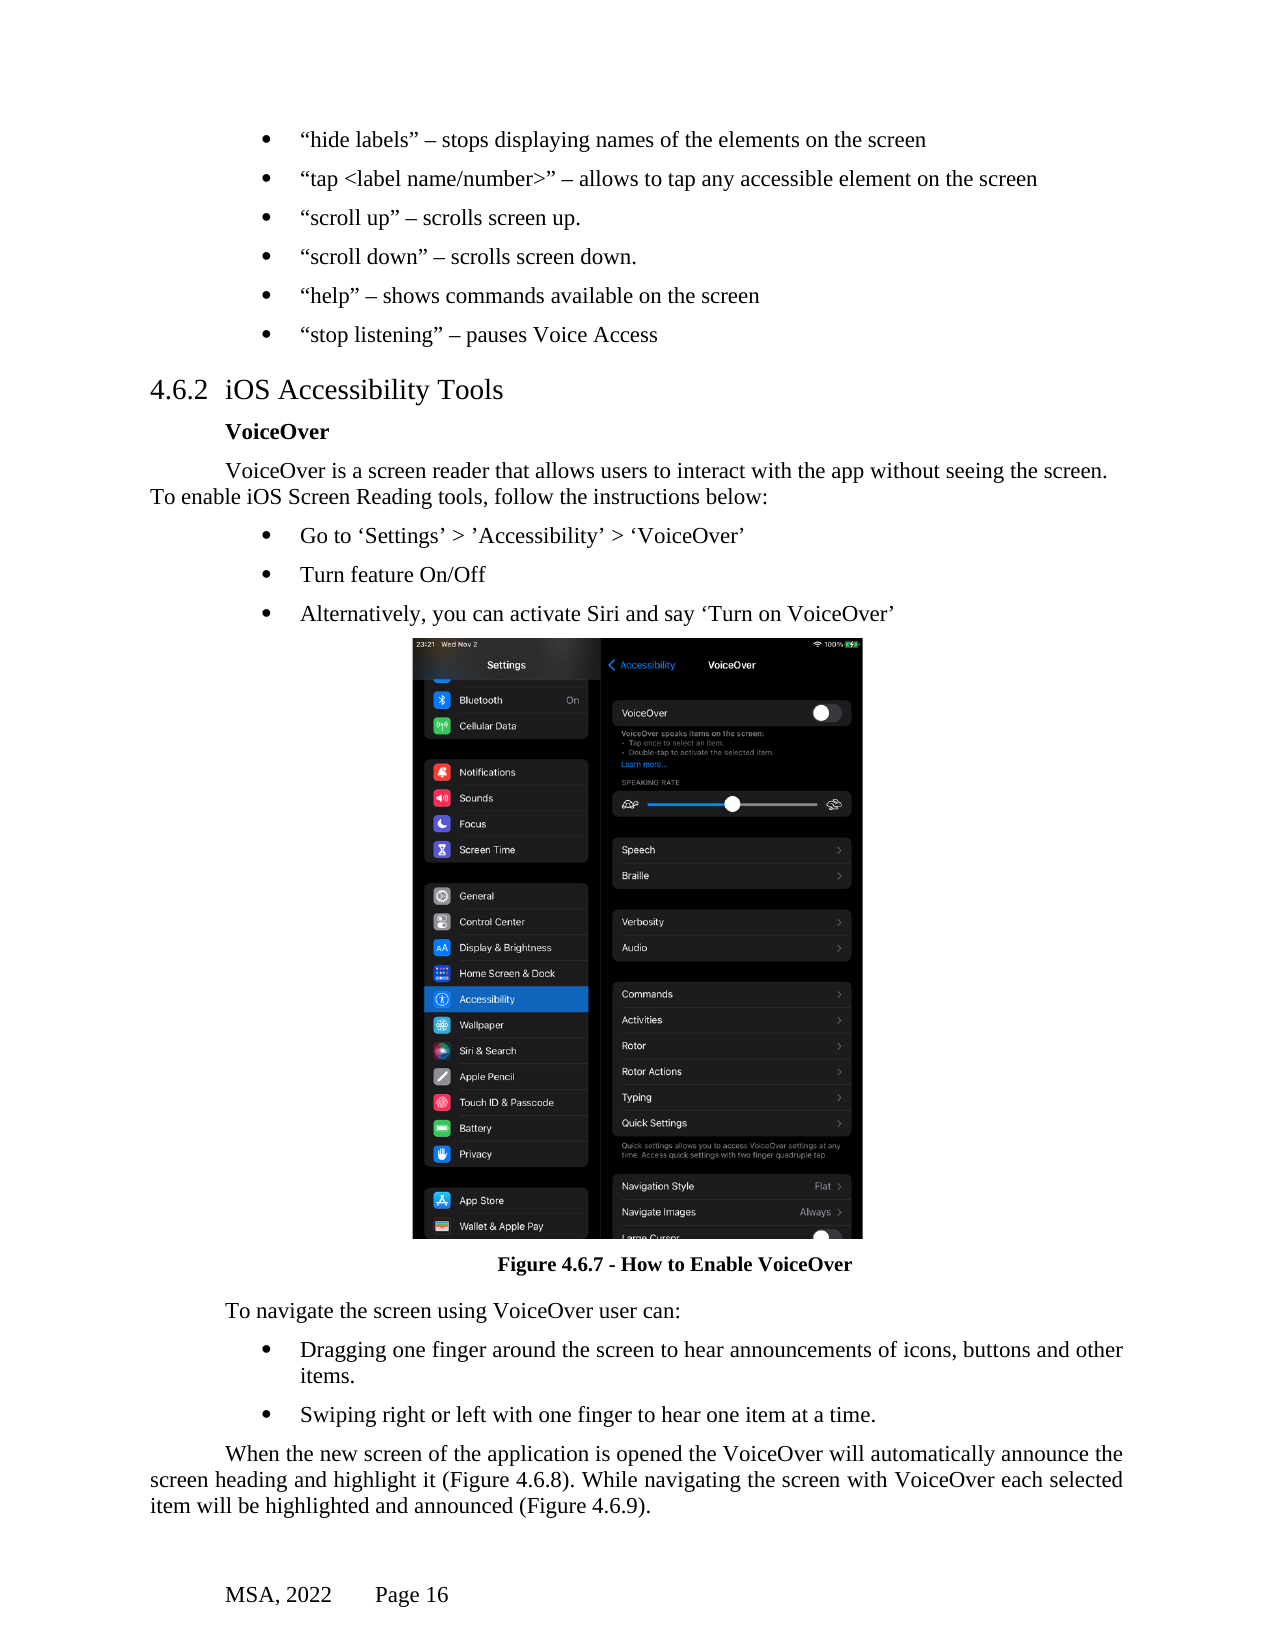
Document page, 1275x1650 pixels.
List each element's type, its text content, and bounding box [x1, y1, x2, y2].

list “hide labels” – stops displaying names of the elements on the screen [262, 126, 1125, 153]
text VoiceOver [225, 418, 1125, 444]
list “help” – shows commands available on the screen [262, 282, 1125, 308]
list “tap <label name/number>” – allows to tap any accessible element on the screen [262, 165, 1125, 192]
list “stop listening” – pauses Voice Access [262, 321, 1125, 347]
text To navigate the screen using VoiceOver user can: [150, 1297, 1125, 1323]
list Alternatively, you can activate Siri and say ‘Turn on VoiceOver’ [262, 600, 1125, 626]
list Go to ‘Settings’ > ’Accessibility’ > ‘VoiceOver’ [262, 522, 1125, 548]
list Turn feature On/Off [262, 561, 1125, 587]
list “scroll up” – scrolls screen up. [262, 204, 1125, 230]
list Swiping right or left with one finger to hear one item at a time. [262, 1401, 1125, 1427]
list Dragging one finger around the screen to hear announcements of icons, buttons and other items. [262, 1336, 1125, 1388]
text Figure 4.6.7 - How to Enable VoiceOver [150, 1251, 1125, 1276]
subtitle iOS Accessibility Tools [150, 372, 1125, 406]
text When the new screen of the application is opened the VoiceOver will automatically announce the screen heading and highlight it (Figure 4.6.8). While navigating the screen with VoiceOver each selected item will be highlighted and announced (Figure 4.6.9). [150, 1440, 1125, 1519]
picture [412, 638, 863, 1239]
list “scroll down” – scrolls screen down. [262, 243, 1125, 269]
text VoiceOver is a screen reader that allows users to interact with the app without seeing the screen. To enable iOS Screen Reading tools, follow the instructions below: [150, 457, 1125, 509]
